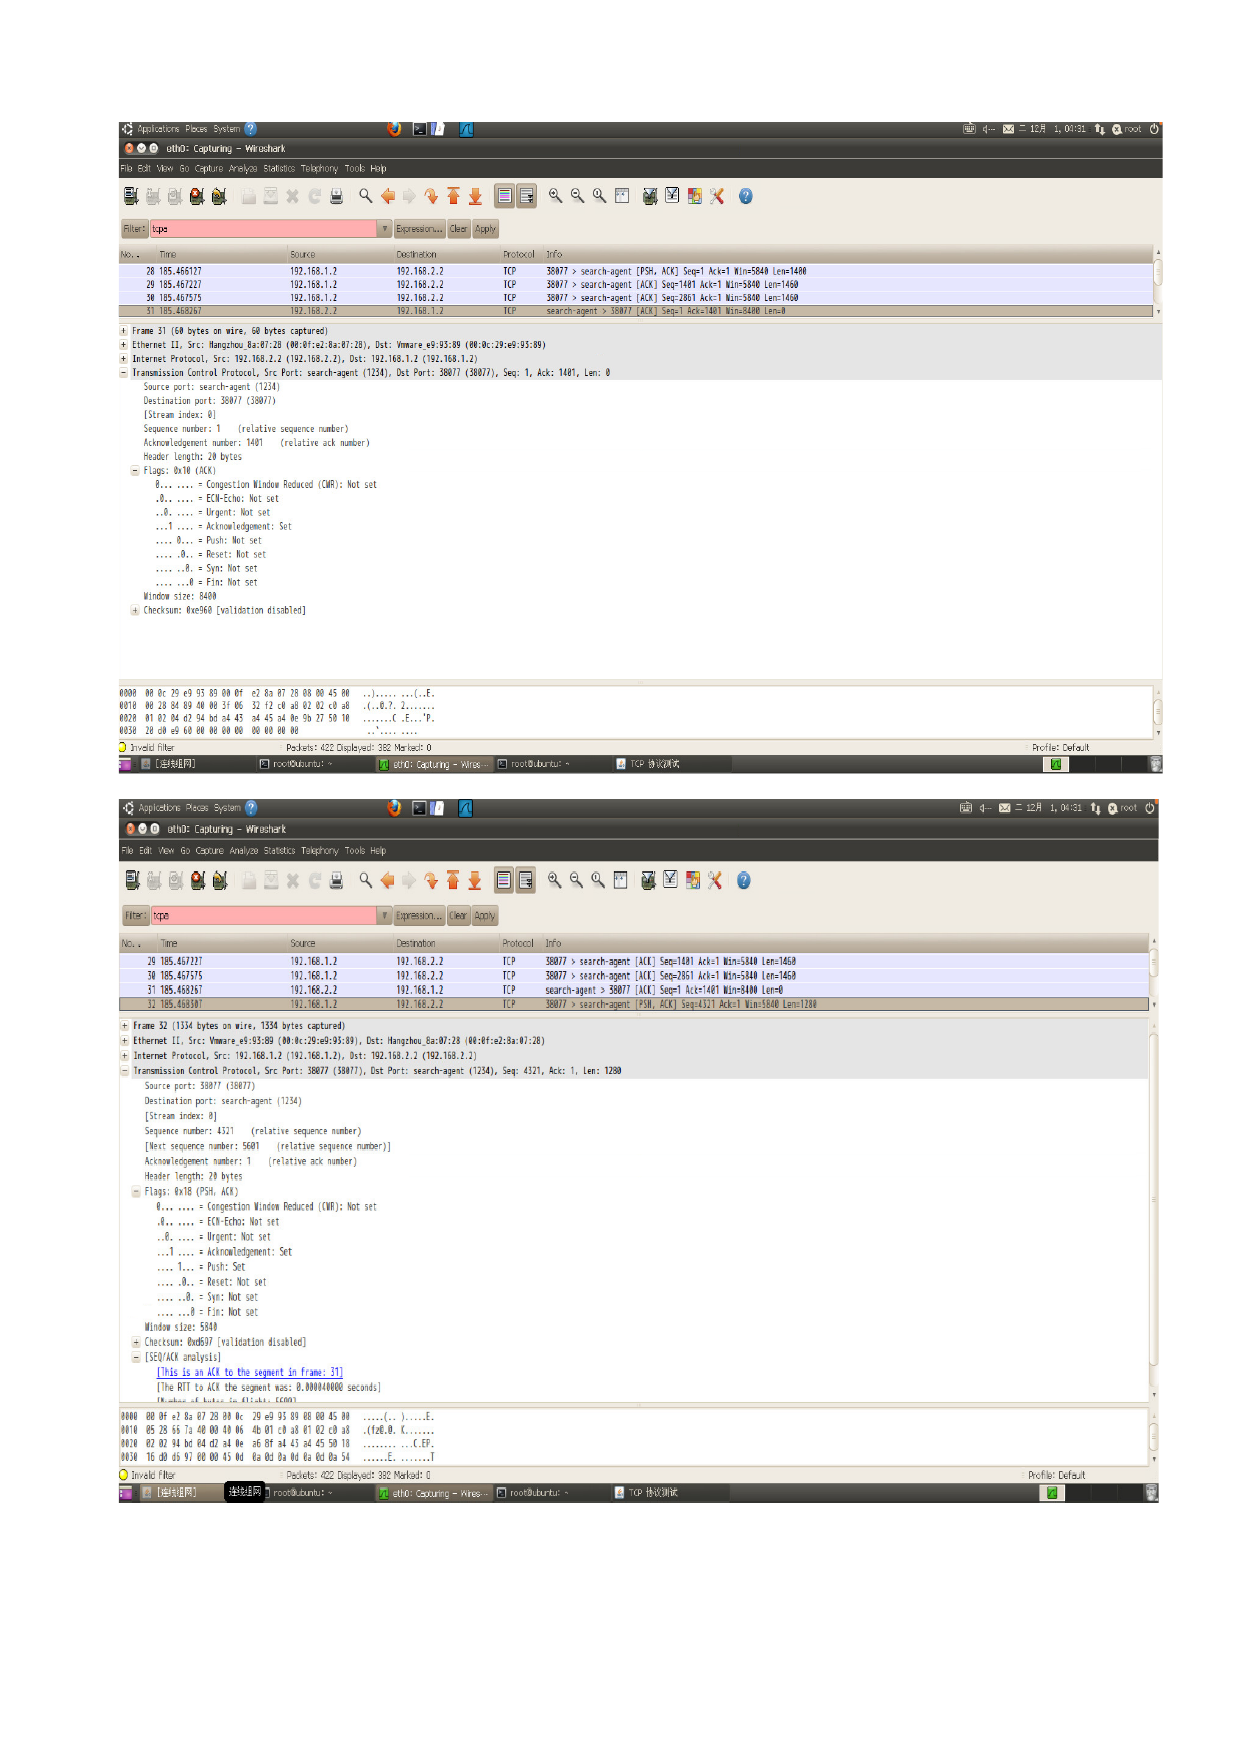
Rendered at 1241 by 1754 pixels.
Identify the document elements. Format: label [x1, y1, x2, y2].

picture [118, 122, 1163, 774]
picture [118, 799, 1159, 1503]
